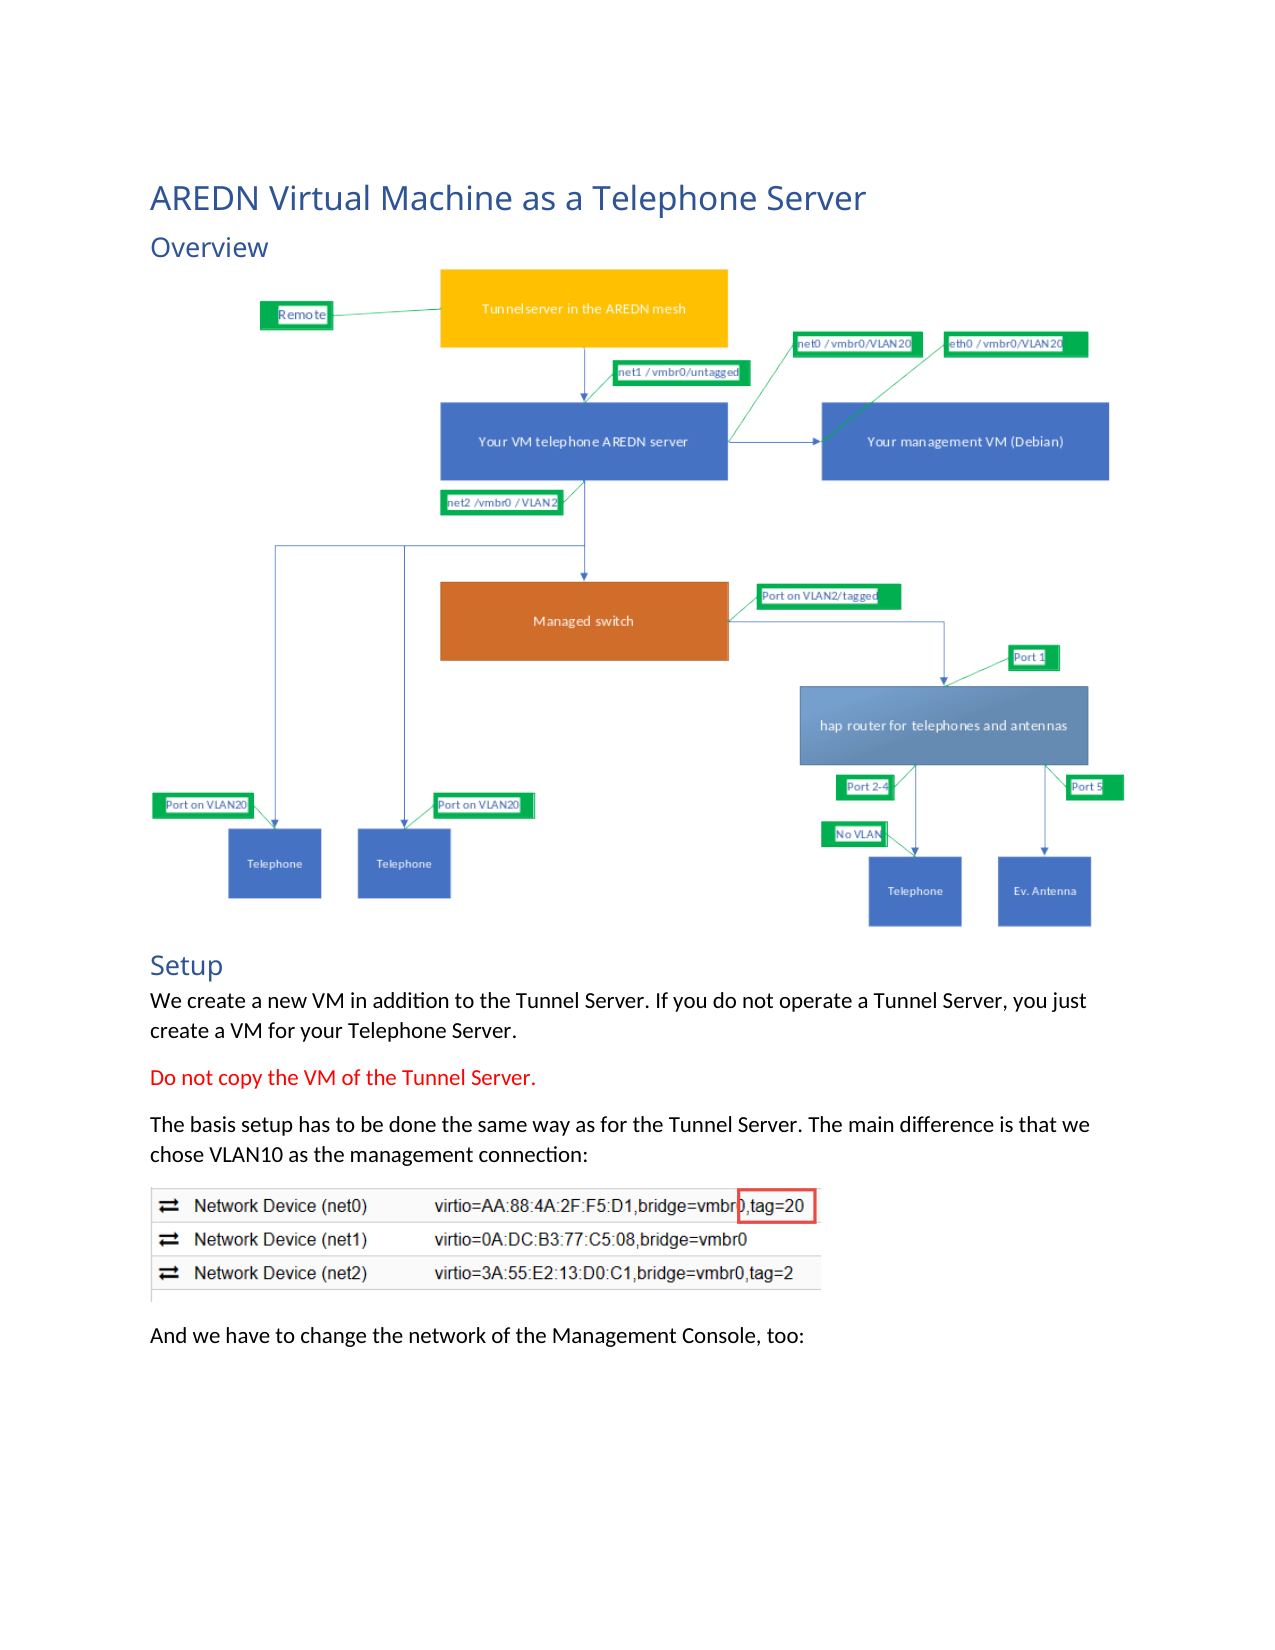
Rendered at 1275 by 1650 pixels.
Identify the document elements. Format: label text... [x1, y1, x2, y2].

subtitle Overview [150, 228, 1125, 265]
subtitle Setup [150, 946, 1125, 983]
text Do not copy the VM of the Tunnel Server. [150, 1063, 1125, 1091]
subtitle AREDN Virtual Machine as a Telephone Server [150, 175, 1125, 220]
picture [150, 1187, 822, 1302]
text We create a new VM in addition to the Tunnel Server. If you do not operate a Tunnel Server, you just create a VM for your Telephone Server. [150, 986, 1125, 1044]
text The basis setup has to be done the same way as for the Tunnel Server. The main difference is that we chose VLAN10 as the management connection: [150, 1110, 1125, 1168]
text And we have to change the network of the Management Console, too: [150, 1321, 1125, 1349]
